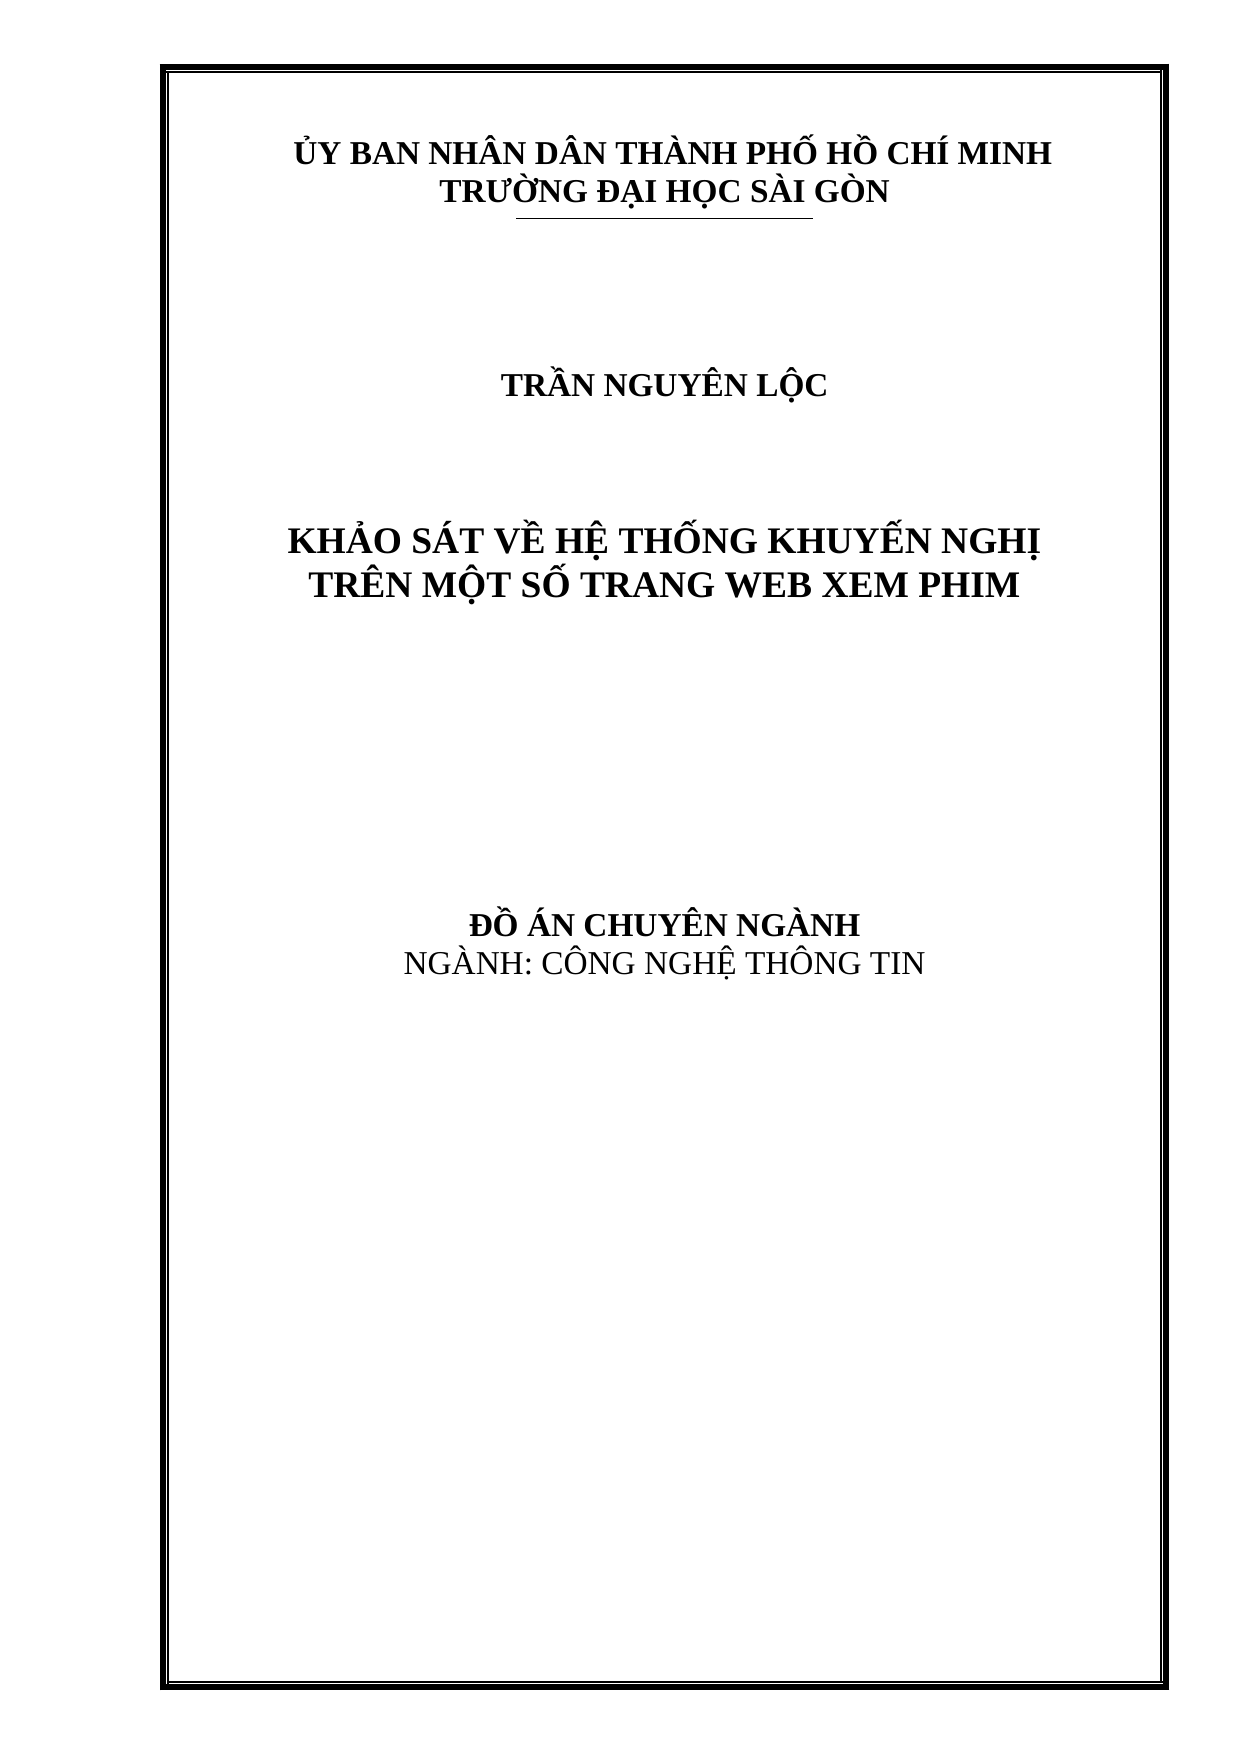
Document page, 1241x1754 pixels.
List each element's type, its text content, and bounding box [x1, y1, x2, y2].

text ỦY BAN NHÂN DÂN THÀNH PHỐ HỒ CHÍ MINH [177, 133, 1152, 171]
text TRÊN MỘT SỐ TRANG WEB XEM PHIM [177, 562, 1152, 605]
text TRƯỜNG ĐẠI HỌC SÀI GÒN [177, 171, 1152, 210]
text KHẢO SÁT VỀ HỆ THỐNG KHUYẾN NGHỊ [177, 519, 1152, 562]
text ĐỒ ÁN CHUYÊN NGÀNH [177, 905, 1152, 943]
text TRẦN NGUYÊN LỘC [177, 366, 1152, 404]
text NGÀNH: CÔNG NGHỆ THÔNG TIN [177, 943, 1152, 982]
